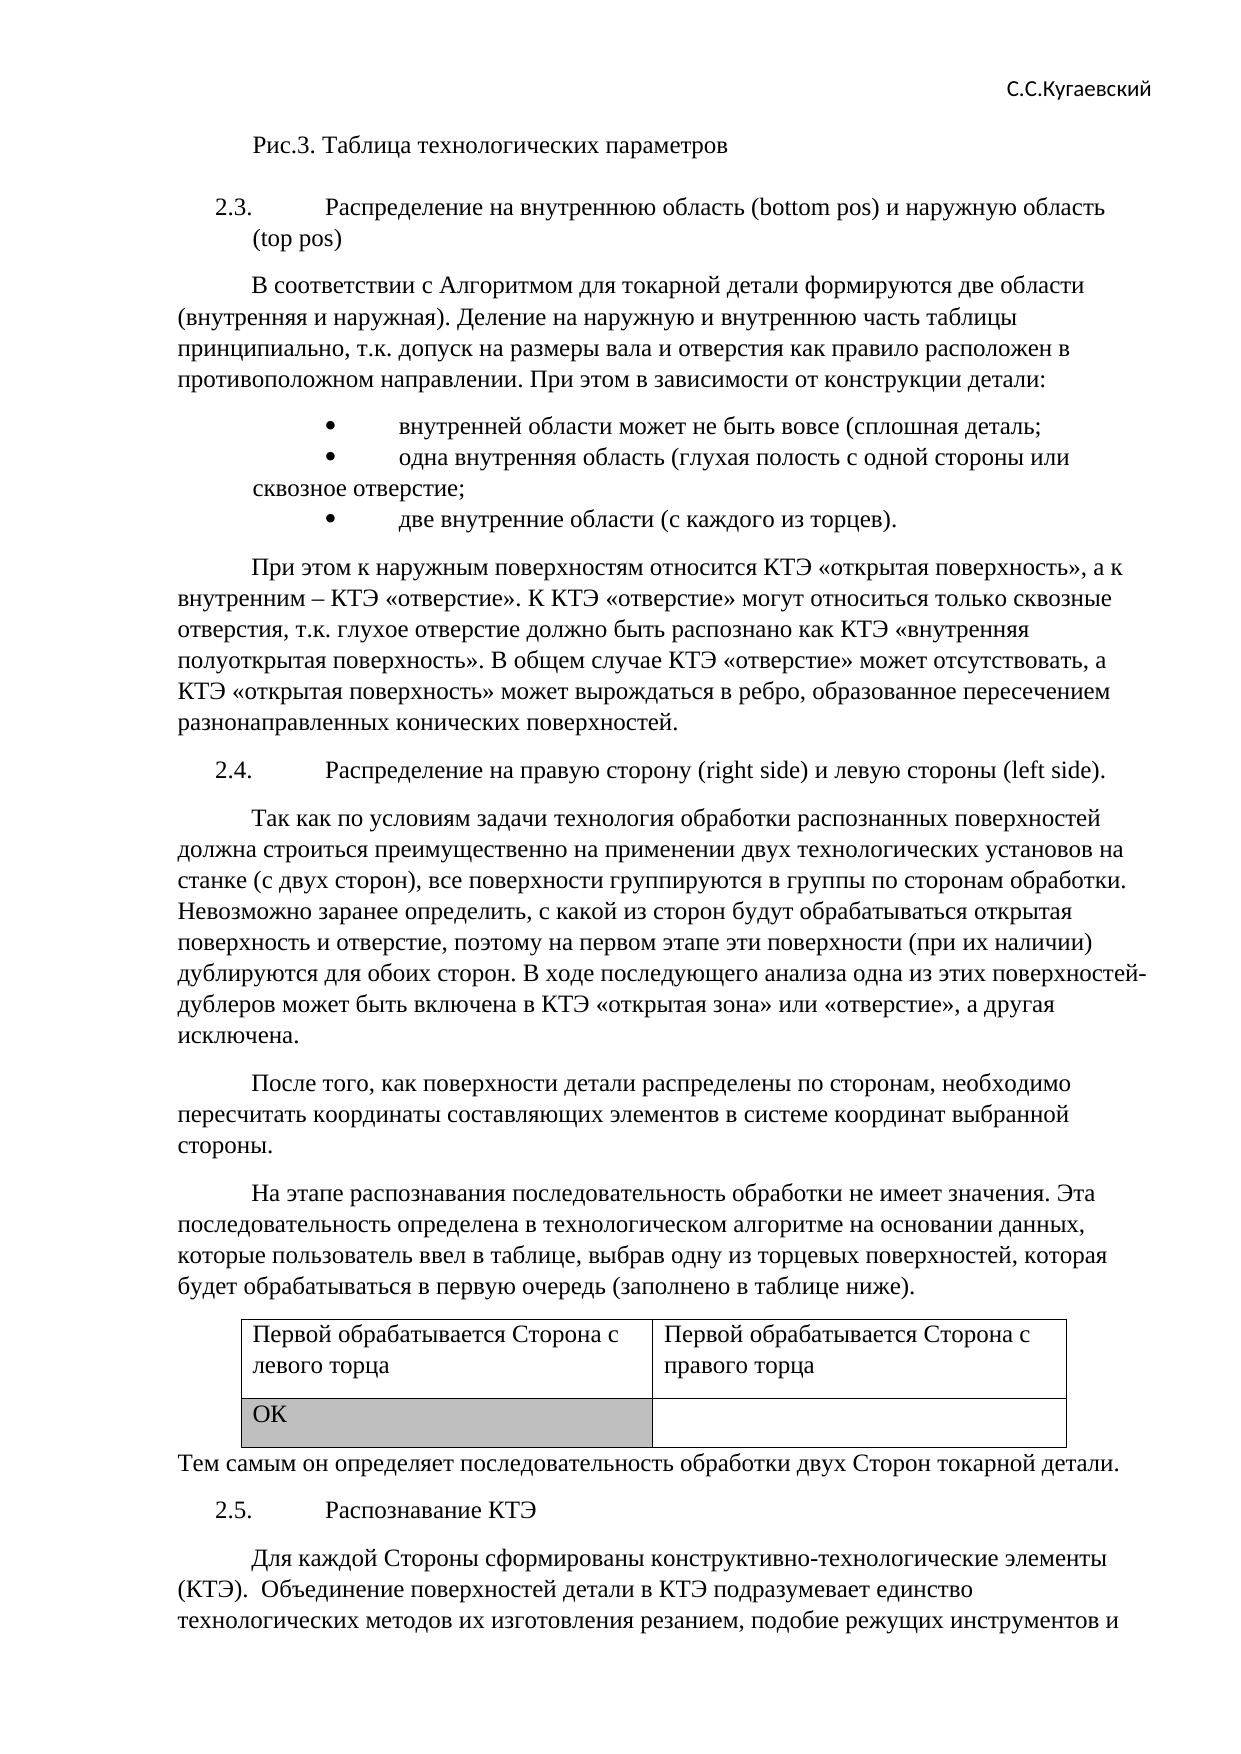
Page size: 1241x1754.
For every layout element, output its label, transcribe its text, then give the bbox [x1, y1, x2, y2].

list Распределение на правую сторону (right side) и левую стороны (left side). [215, 755, 1152, 784]
text В соответствии с Алгоритмом для токарной детали формируются две области (внутренняя и наружная). Деление на наружную и внутреннюю часть таблицы принципиально, т.к. допуск на размеры вала и отверстия как правило расположен в противоположном направлении. При этом в зависимости от конструкции детали: [177, 271, 1152, 392]
text Тем самым он определяет последовательность обработки двух Сторон токарной детали. [177, 1448, 1152, 1477]
list Рис.3. Таблица технологических параметров [252, 130, 1152, 158]
list Распределение на внутреннюю область (bottom pos) и наружную область (top pos) [215, 192, 1152, 252]
table_cell ОК [242, 1399, 652, 1447]
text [177, 1543, 1152, 1634]
table_header Первой обрабатывается Сторона с левого торца [242, 1320, 652, 1398]
table_cell [653, 1399, 1066, 1447]
text Так как по условиям задачи технология обработки распознанных поверхностей должна строиться преимущественно на применении двух технологических установов на станке (с двух сторон), все поверхности группируются в группы по сторонам обработки. Невозможно заранее определить, с какой из сторон будут обрабатываться открытая поверхность и отверстие, поэтому на первом этапе эти поверхности (при их наличии) дублируются для обоих сторон. В ходе последующего анализа одна из этих поверхностей-дублеров может быть включена в КТЭ «открытая зона» или «отверстие», а другая исключена. [177, 803, 1152, 1049]
text После того, как поверхности детали распределены по сторонам, необходимо пересчитать координаты составляющих элементов в системе координат выбранной стороны. [177, 1068, 1152, 1159]
list внутренней области может не быть вовсе (сплошная деталь; [252, 411, 1152, 440]
text На этапе распознавания последовательность обработки не имеет значения. Эта последовательность определена в технологическом алгоритме на основании данных, которые пользователь ввел в таблице, выбрав одну из торцевых поверхностей, которая будет обрабатываться в первую очередь (заполнено в таблице ниже). [177, 1178, 1152, 1299]
table_header Первой обрабатывается Сторона с правого торца [653, 1320, 1066, 1398]
list две внутренние области (с каждого из торцев). [252, 504, 1152, 533]
text При этом к наружным поверхностям относится КТЭ «открытая поверхность», а к внутренним – КТЭ «отверстие». К КТЭ «отверстие» могут относиться только сквозные отверстия, т.к. глухое отверстие должно быть распознано как КТЭ «внутренняя полуоткрытая поверхность». В общем случае КТЭ «отверстие» может отсутствовать, а КТЭ «открытая поверхность» может вырождаться в ребро, образованное пересечением разнонаправленных конических поверхностей. [177, 552, 1152, 736]
list Распознавание КТЭ [215, 1496, 1152, 1524]
list одна внутренняя область (глухая полость с одной стороны или сквозное отверстие; [252, 442, 1152, 502]
